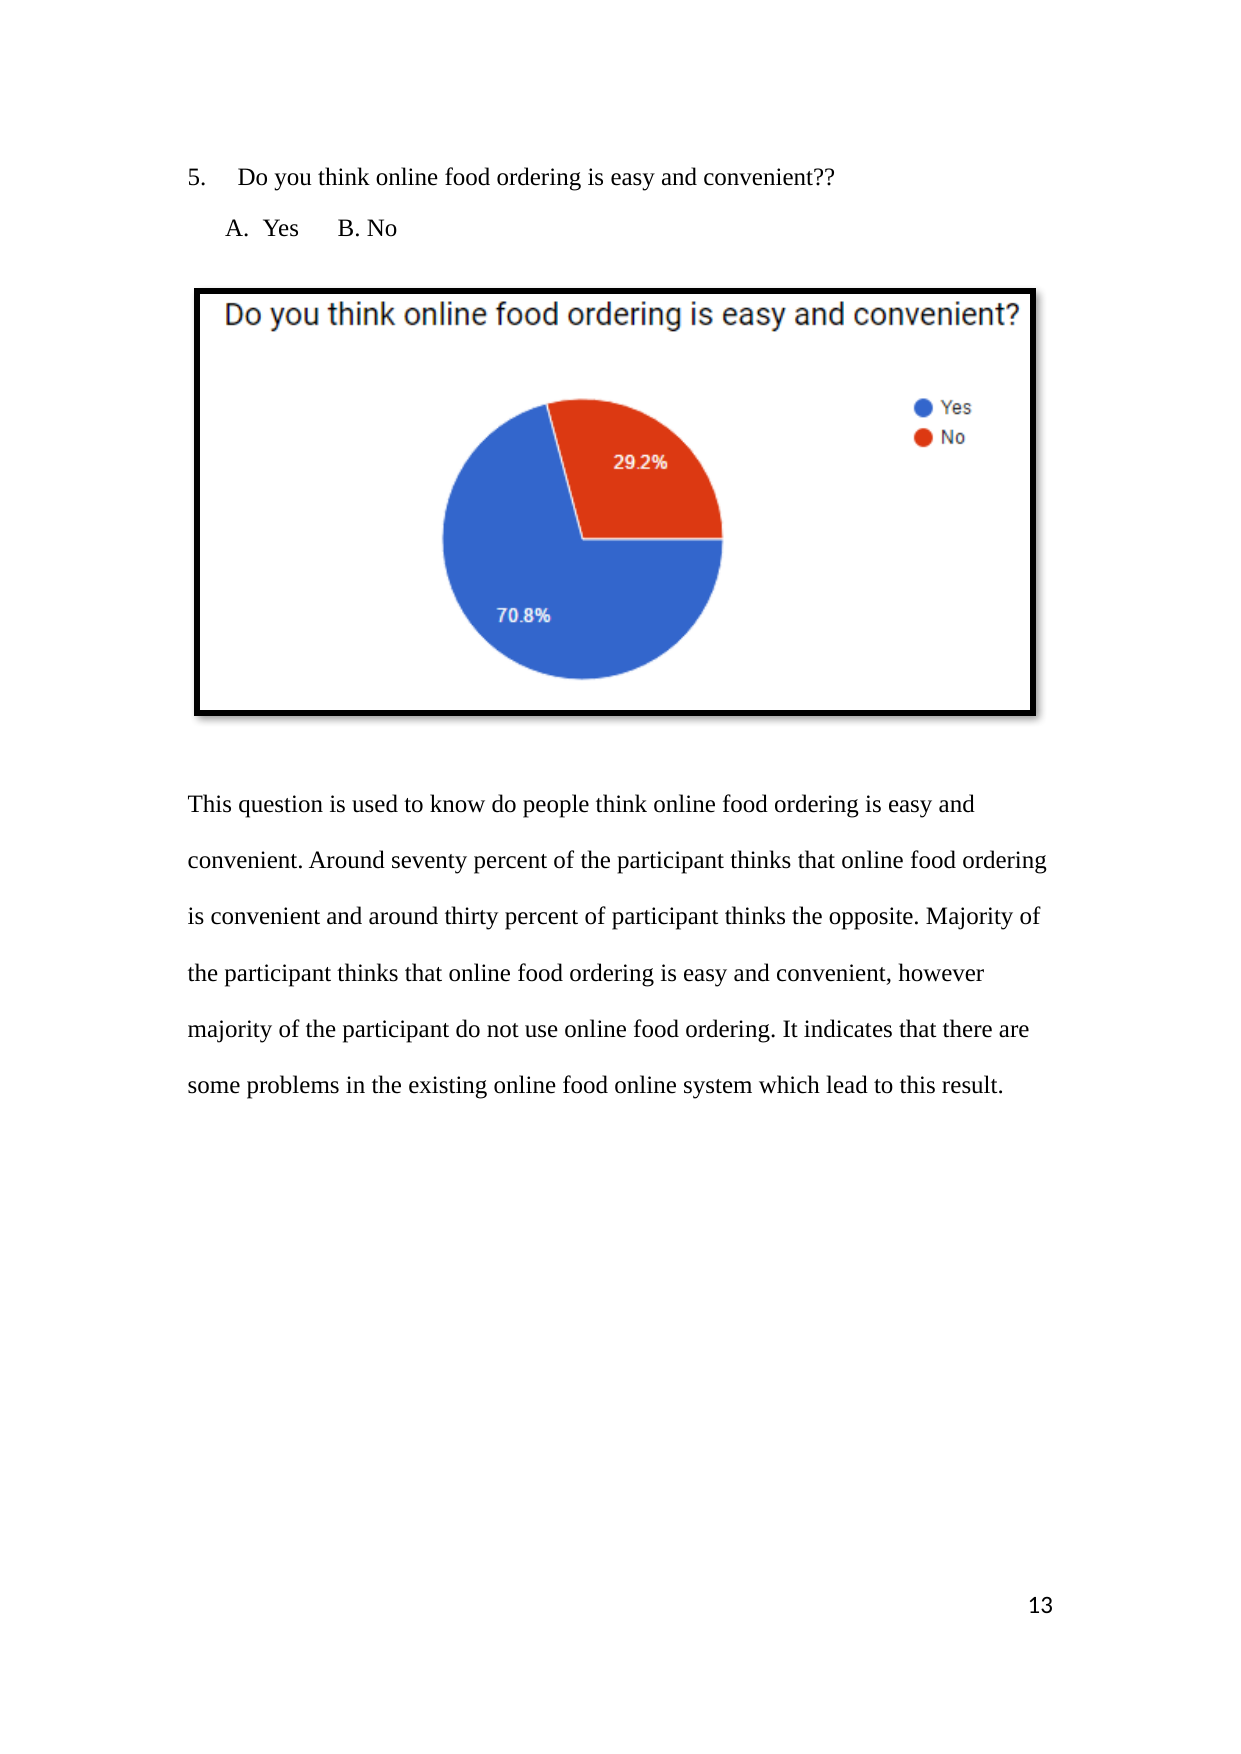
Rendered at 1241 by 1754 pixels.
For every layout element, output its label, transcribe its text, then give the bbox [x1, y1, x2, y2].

list Yes B. No [225, 209, 1053, 247]
text This question is used to know do people think online food ordering is easy and convenient. Around seventy percent of the participant thinks that online food ordering is convenient and around thirty percent of participant thinks the opposite. Majority of the participant thinks that online food ordering is easy and convenient, however majority of the participant do not use online food ordering. It indicates that there are some problems in the existing online food online system which lead to this result. [187, 784, 1053, 1103]
list Do you think online food ordering is easy and convenient?? [0, 157, 1053, 195]
picture [200, 294, 1030, 710]
